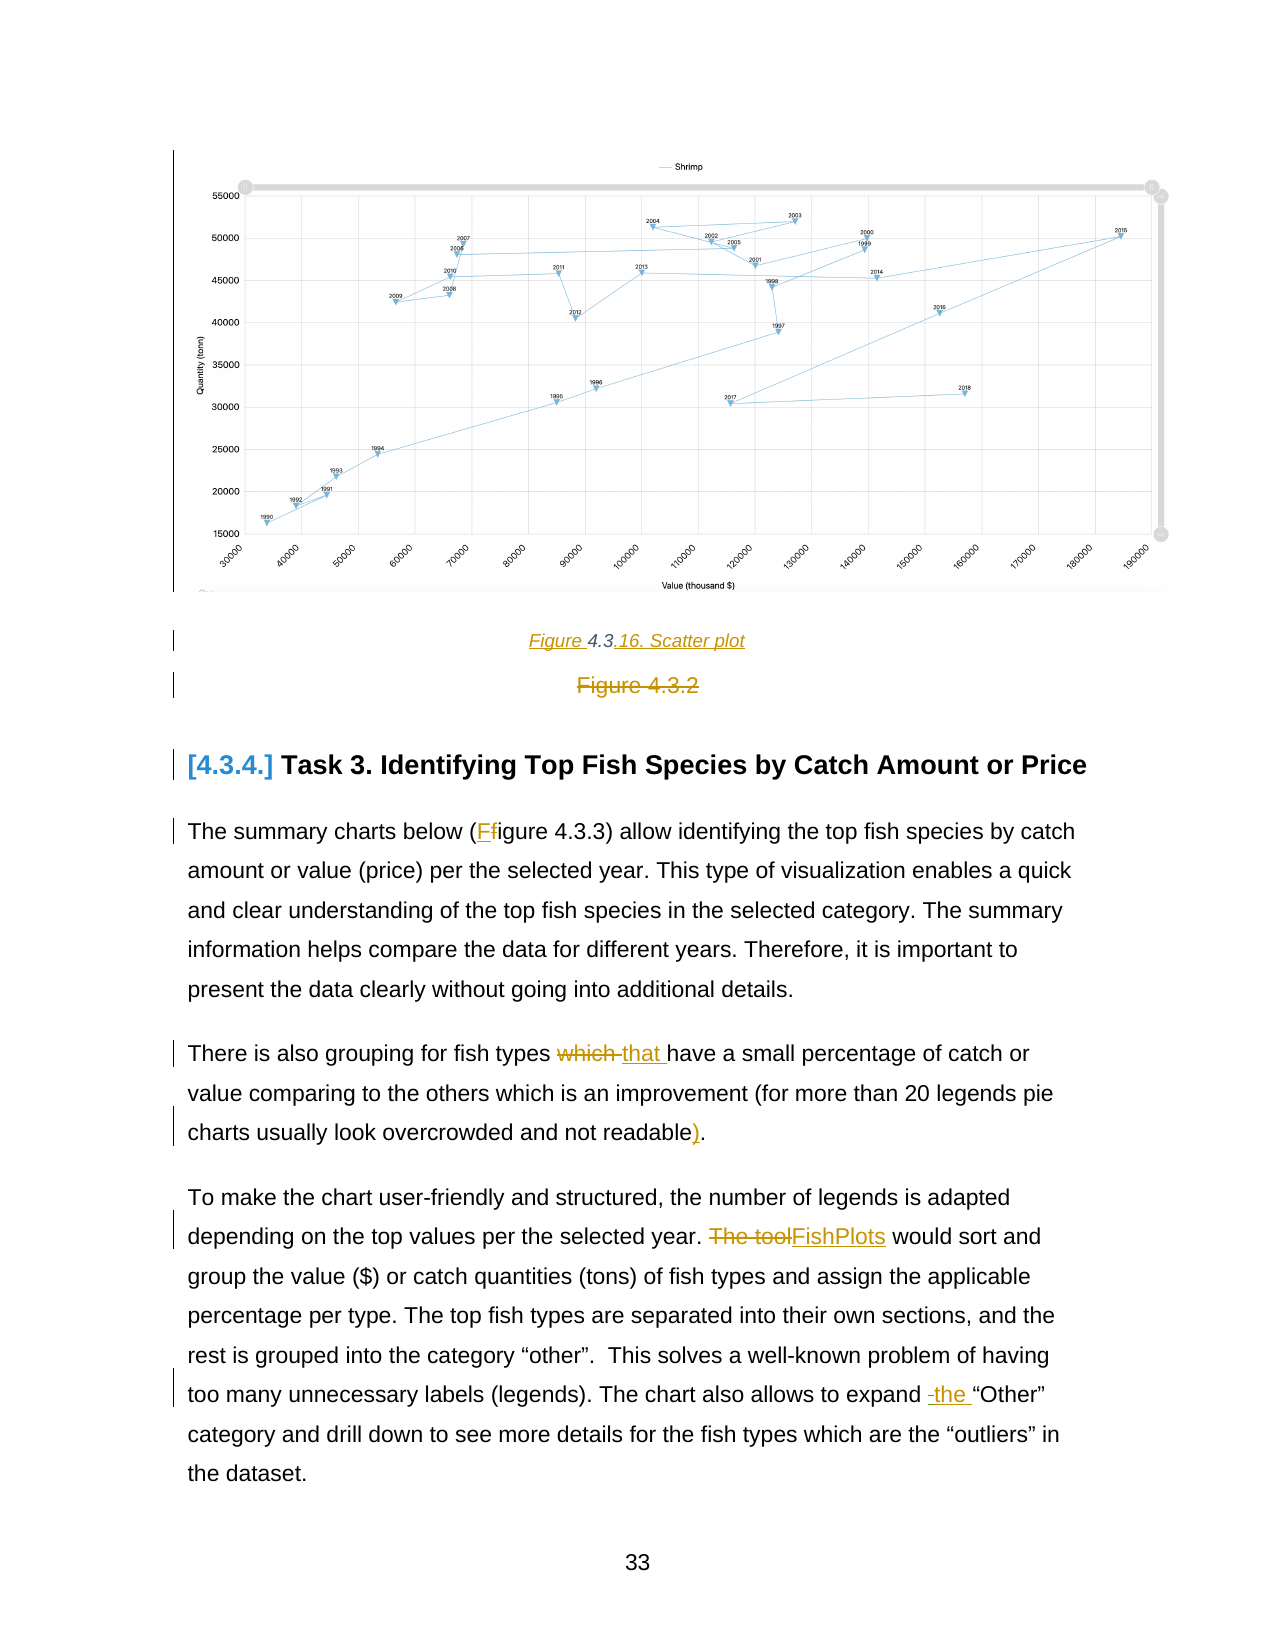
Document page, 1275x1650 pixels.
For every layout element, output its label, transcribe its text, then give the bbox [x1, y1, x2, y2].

picture [187, 150, 1175, 592]
subtitle Task 3. Identifying Top Fish Species by Catch Amount or Price [187, 749, 1087, 780]
text There is also grouping for fish types have a small percentage of catch or value comparing to the others which is an improvement (for more than 20 legends pie charts usually look overcrowded and not readable. [187, 1040, 1087, 1146]
text To make the chart user-friendly and structured, the number of legends is adapted depending on the top values per the selected year. would sort and group the value ($) or catch quantities (tons) of fish types and assign the applicable percentage per type. The top fish types are separated into their own sections, and the rest is grouped into the category “other”. This solves a well-known problem of having too many unnecessary labels (legends). The chart also allows to expand “Other” category and drill down to see more details for the fish types which are the “outliers” in the dataset. [187, 1184, 1087, 1486]
text The summary charts below (igure 4.3.3) allow identifying the top fish species by catch amount or value (price) per the selected year. This type of visualization enables a quick and clear understanding of the top fish species in the selected category. The summary information helps compare the data for different years. Therefore, it is important to present the data clearly without going into additional details. [187, 818, 1087, 1002]
text 4.3 [187, 630, 1087, 651]
